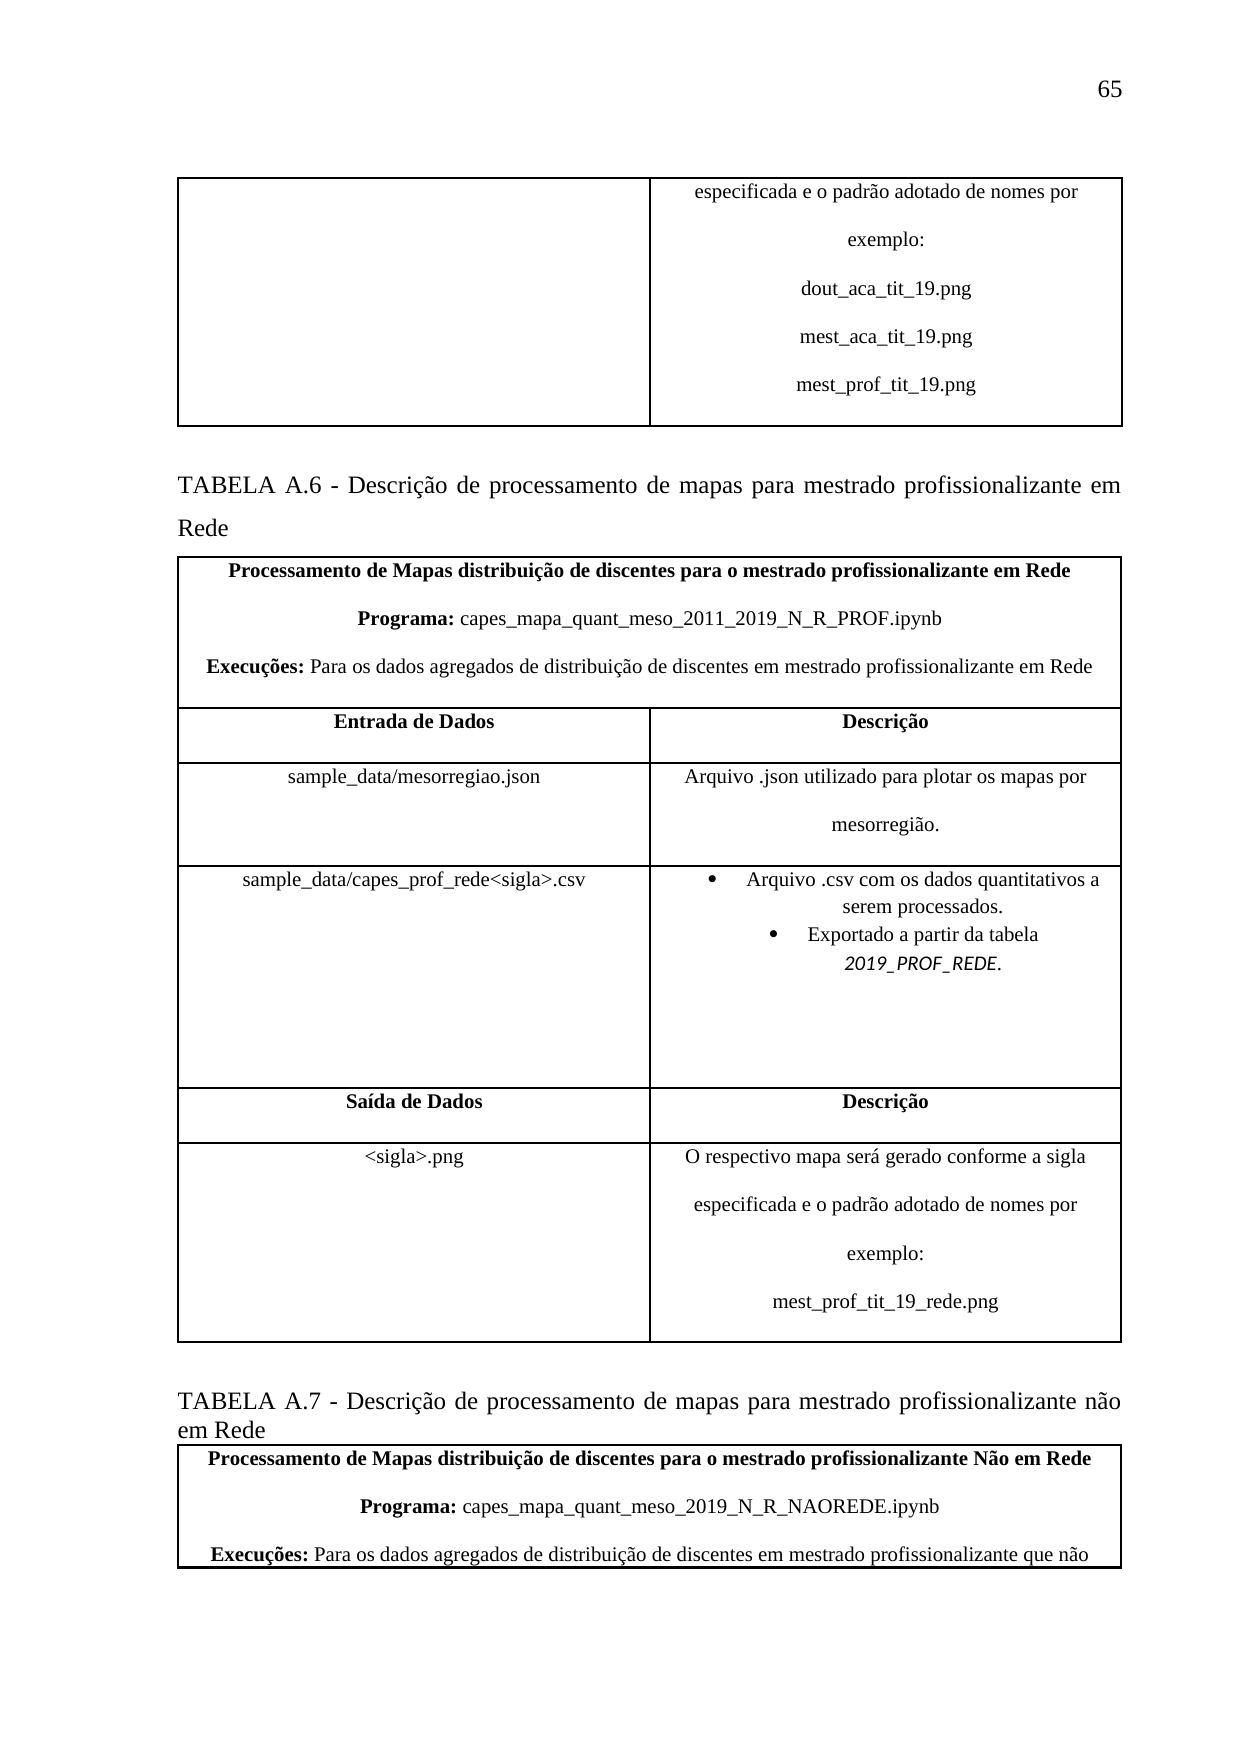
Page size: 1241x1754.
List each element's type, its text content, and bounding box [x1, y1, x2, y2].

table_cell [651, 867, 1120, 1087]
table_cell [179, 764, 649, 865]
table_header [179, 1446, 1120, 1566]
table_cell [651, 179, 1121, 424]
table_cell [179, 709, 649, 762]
text TABELA A.7 - Descrição de processamento de mapas para mestrado profissionalizante não em Rede [177, 1386, 1122, 1444]
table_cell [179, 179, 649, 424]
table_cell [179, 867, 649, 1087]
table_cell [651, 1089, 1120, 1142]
text TABELA A.6 - Descrição de processamento de mapas para mestrado profissionalizante em Rede [177, 470, 1122, 542]
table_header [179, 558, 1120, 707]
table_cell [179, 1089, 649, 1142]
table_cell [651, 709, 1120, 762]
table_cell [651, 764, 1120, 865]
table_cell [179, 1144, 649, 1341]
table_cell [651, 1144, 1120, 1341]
